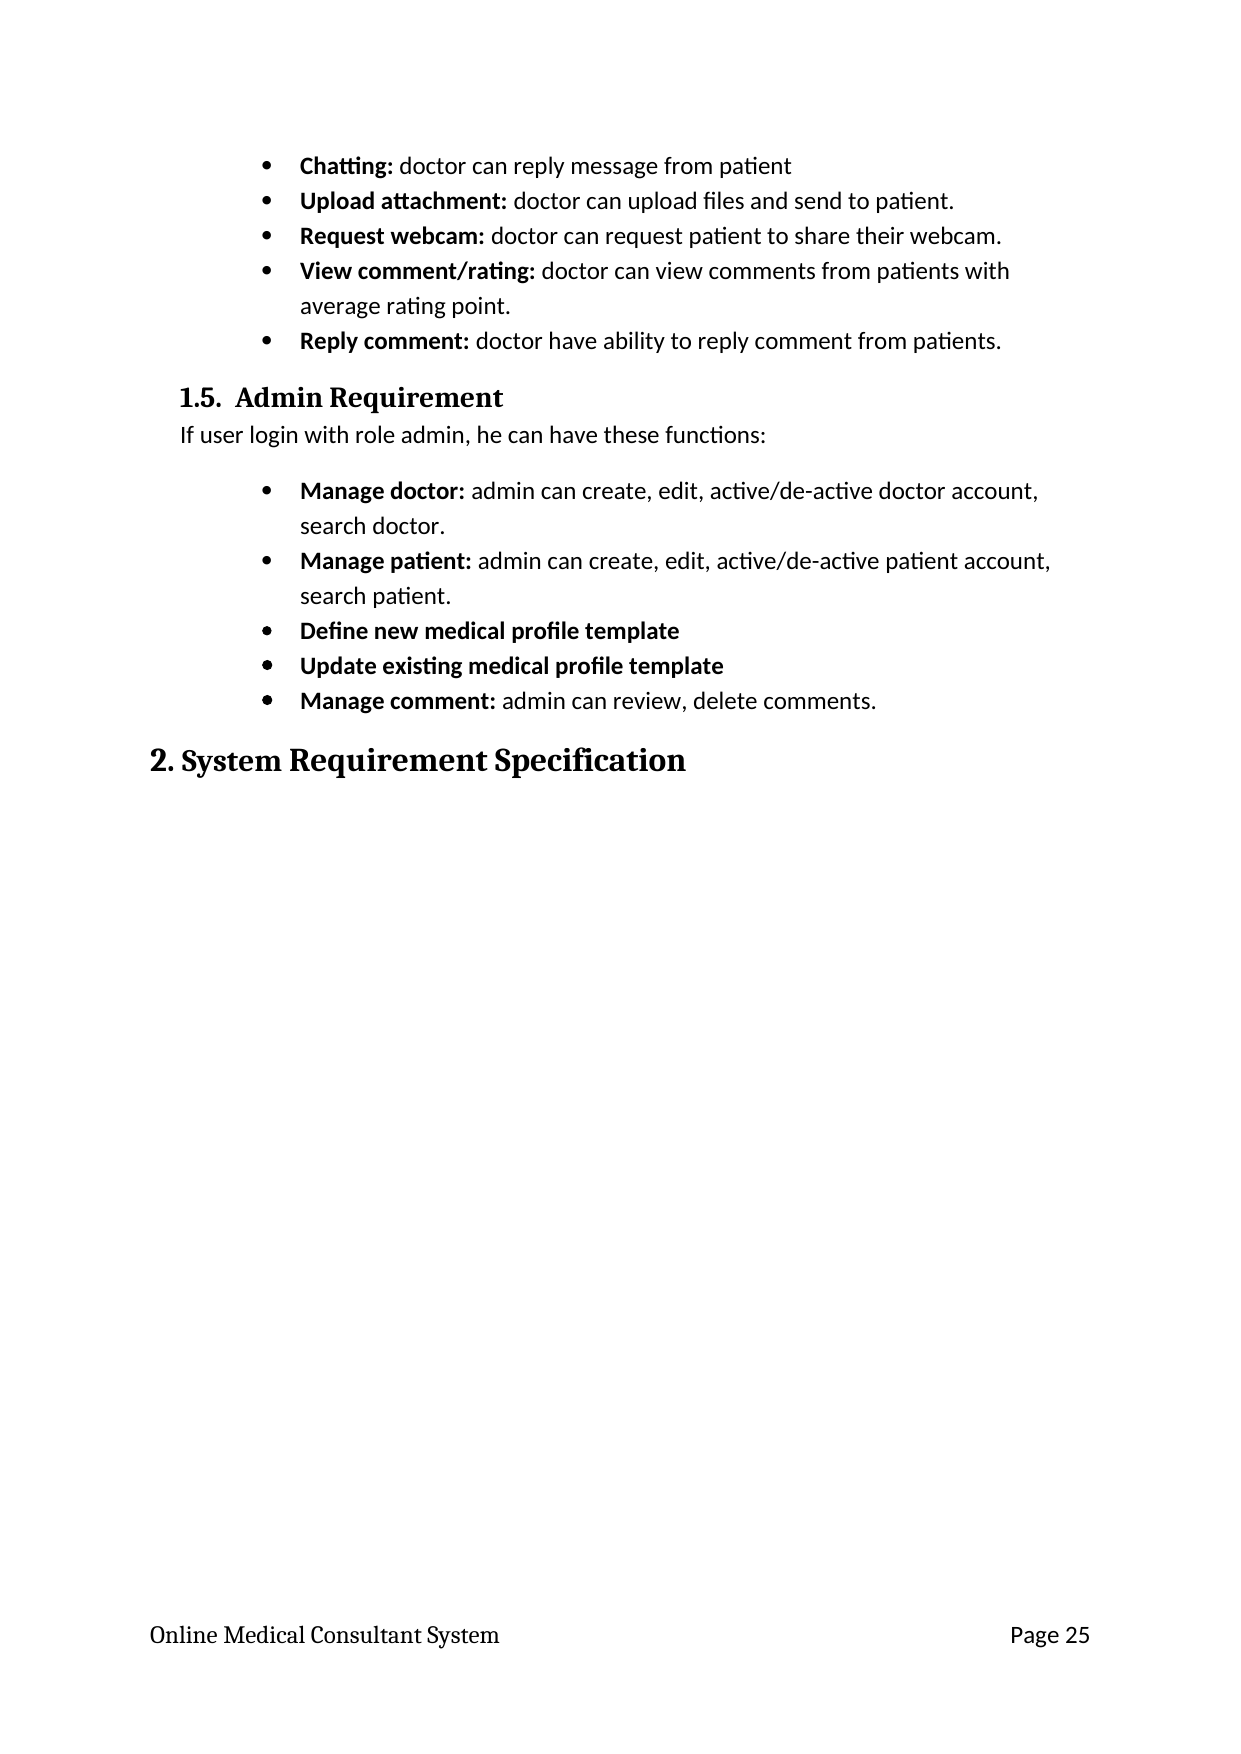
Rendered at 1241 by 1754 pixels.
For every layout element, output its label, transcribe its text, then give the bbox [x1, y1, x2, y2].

list Manage doctor: admin can create, edit, active/de-active doctor account, search doctor. [262, 475, 1090, 541]
subtitle System Requirement Specification [150, 741, 1090, 779]
list Reply comment: doctor have ability to reply comment from patients. [262, 325, 1090, 356]
subtitle Admin Requirement [180, 381, 1090, 414]
list Request webcam: doctor can request patient to share their webcam. [262, 220, 1090, 251]
text If user login with role admin, he can have these functions: [150, 419, 1090, 450]
list Chatting: doctor can reply message from patient [262, 150, 1090, 181]
list View comment/rating: doctor can view comments from patients with average rating point. [262, 255, 1090, 321]
list Upload attachment: doctor can upload files and send to patient. [262, 185, 1090, 216]
list Manage patient: admin can create, edit, active/de-active patient account, search patient. [262, 545, 1090, 611]
list Update existing medical profile template [262, 650, 1090, 681]
list Define new medical profile template [262, 615, 1090, 646]
list Manage comment: admin can review, delete comments. [262, 685, 1090, 716]
